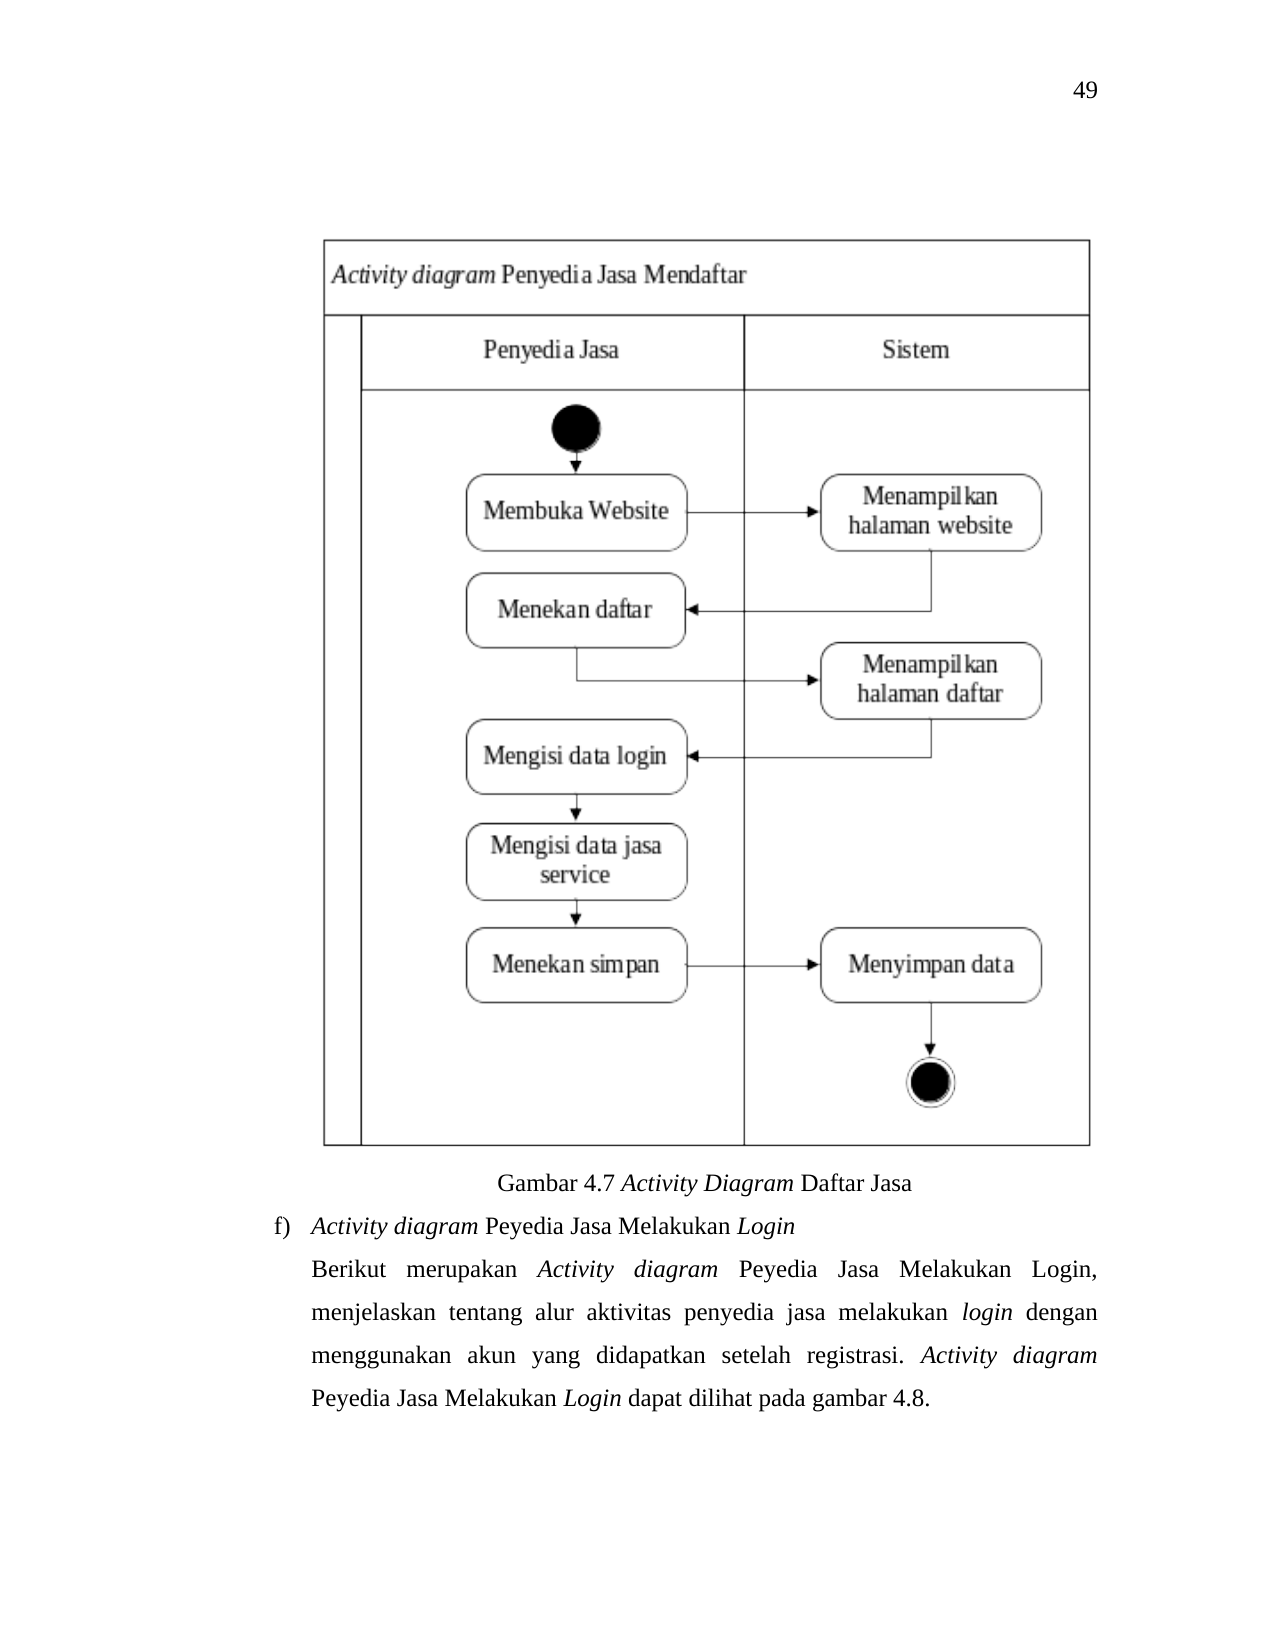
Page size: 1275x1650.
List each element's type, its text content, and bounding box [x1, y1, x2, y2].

list Gambar 4.7 Activity Diagram Daftar Jasa [311, 1168, 1098, 1196]
list Berikut merupakan Activity diagram Peyedia Jasa Melakukan Login, menjelaskan tentang alur aktivitas penyedia jasa melakukan login dengan menggunakan akun yang didapatkan setelah registrasi. Activity diagram Peyedia Jasa Melakukan Login dapat dilihat pada gambar 4.8. [311, 1254, 1098, 1412]
list Activity diagram Peyedia Jasa Melakukan Login [274, 1211, 1098, 1239]
